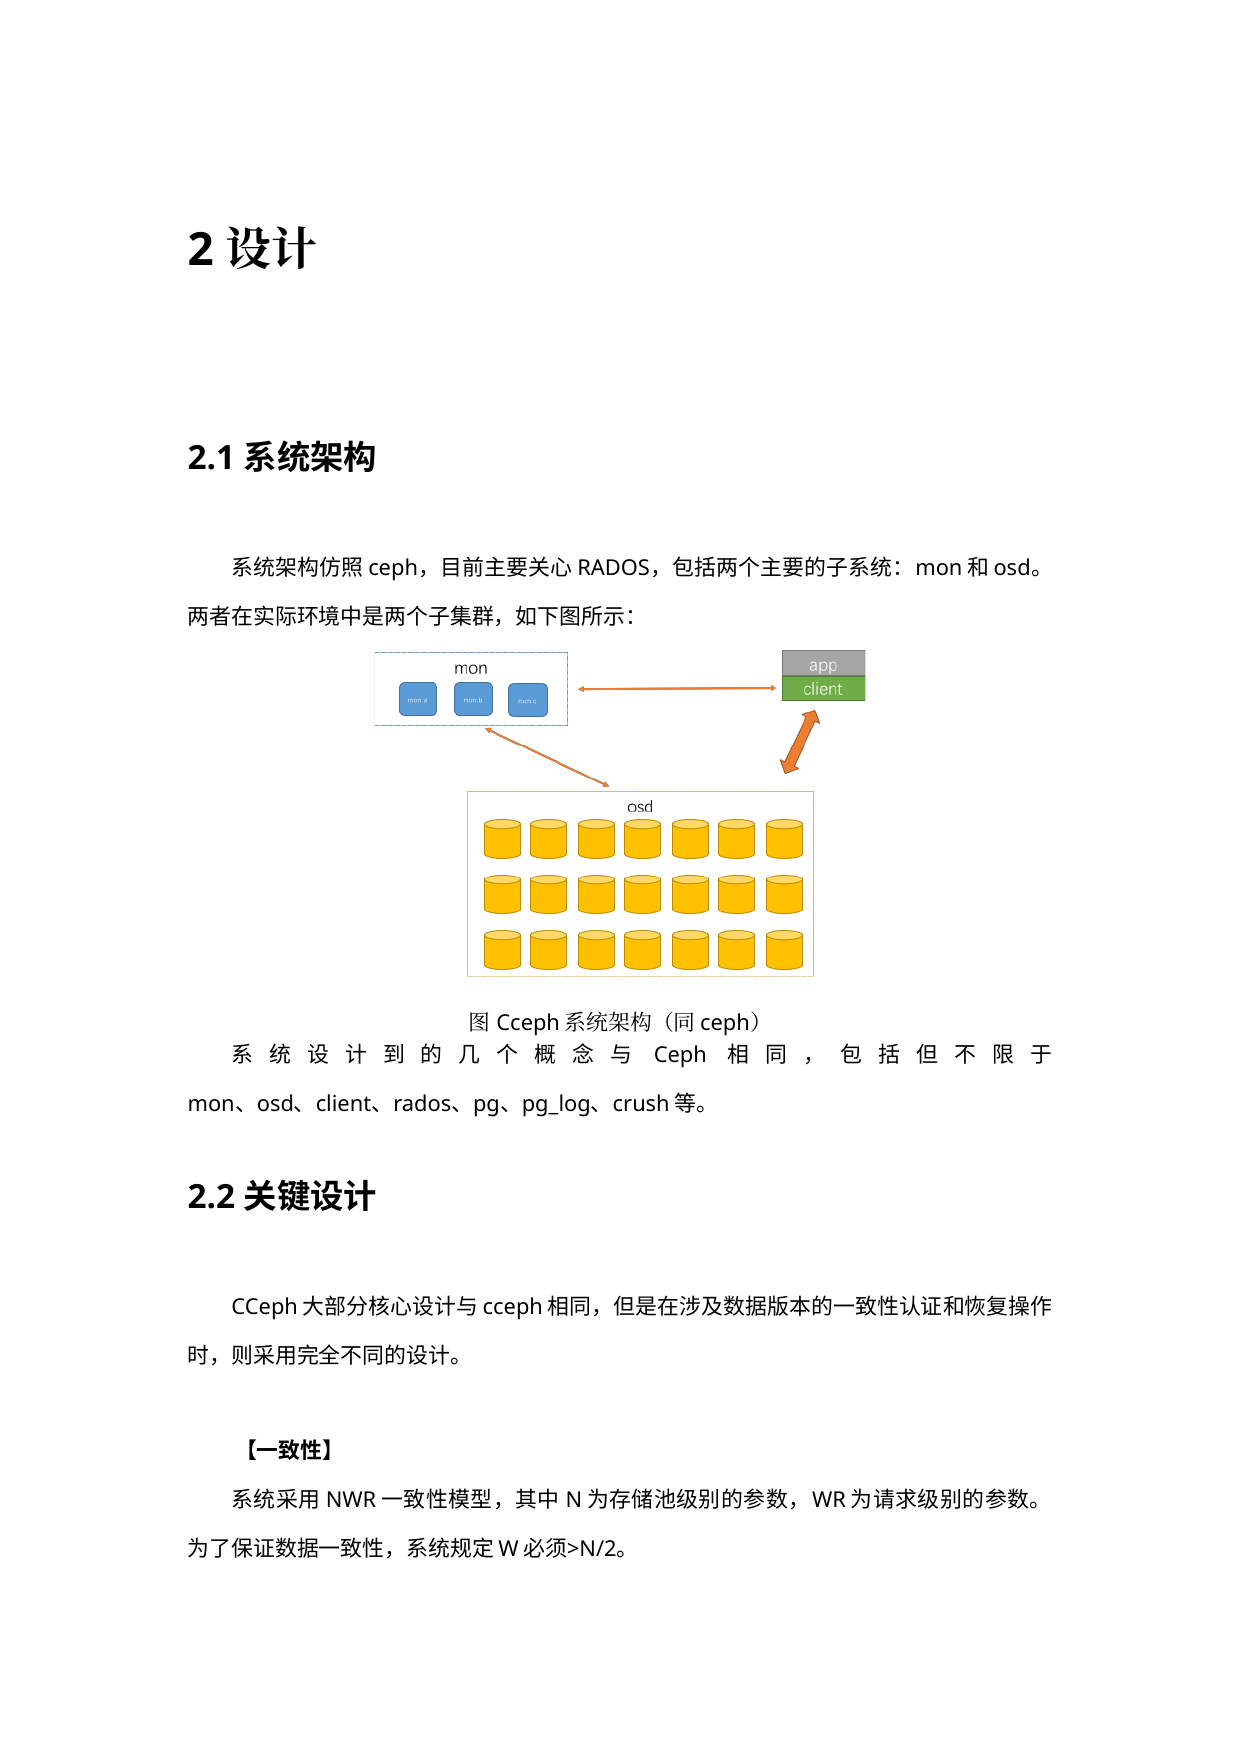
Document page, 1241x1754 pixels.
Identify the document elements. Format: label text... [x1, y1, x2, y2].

text 图 Cceph系统架构（同ceph） [187, 1004, 1053, 1037]
text CCeph大部分核心设计与cceph相同，但是在涉及数据版本的一致性认证和恢复操作时，则采用完全不同的设计。 [187, 1289, 1053, 1370]
text 系统架构仿照ceph，目前主要关心RADOS，包括两个主要的子系统：mon和osd。两者在实际环境中是两个子集群，如下图所示： [187, 550, 1053, 631]
subtitle 2.2 关键设计 [187, 1161, 1053, 1226]
subtitle 2 设计 [187, 197, 1053, 295]
text 【一致性】 [187, 1433, 1053, 1466]
picture [374, 647, 866, 977]
subtitle 2.1 系统架构 [187, 423, 1053, 488]
text 系统设计到的几个概念与Ceph相同，包括但不限于mon、osd、client、rados、pg、pg_log、crush等。 [187, 1037, 1053, 1118]
text 系统采用NWR一致性模型，其中N为存储池级别的参数，WR为请求级别的参数。为了保证数据一致性，系统规定W必须>N/2。 [187, 1481, 1053, 1563]
